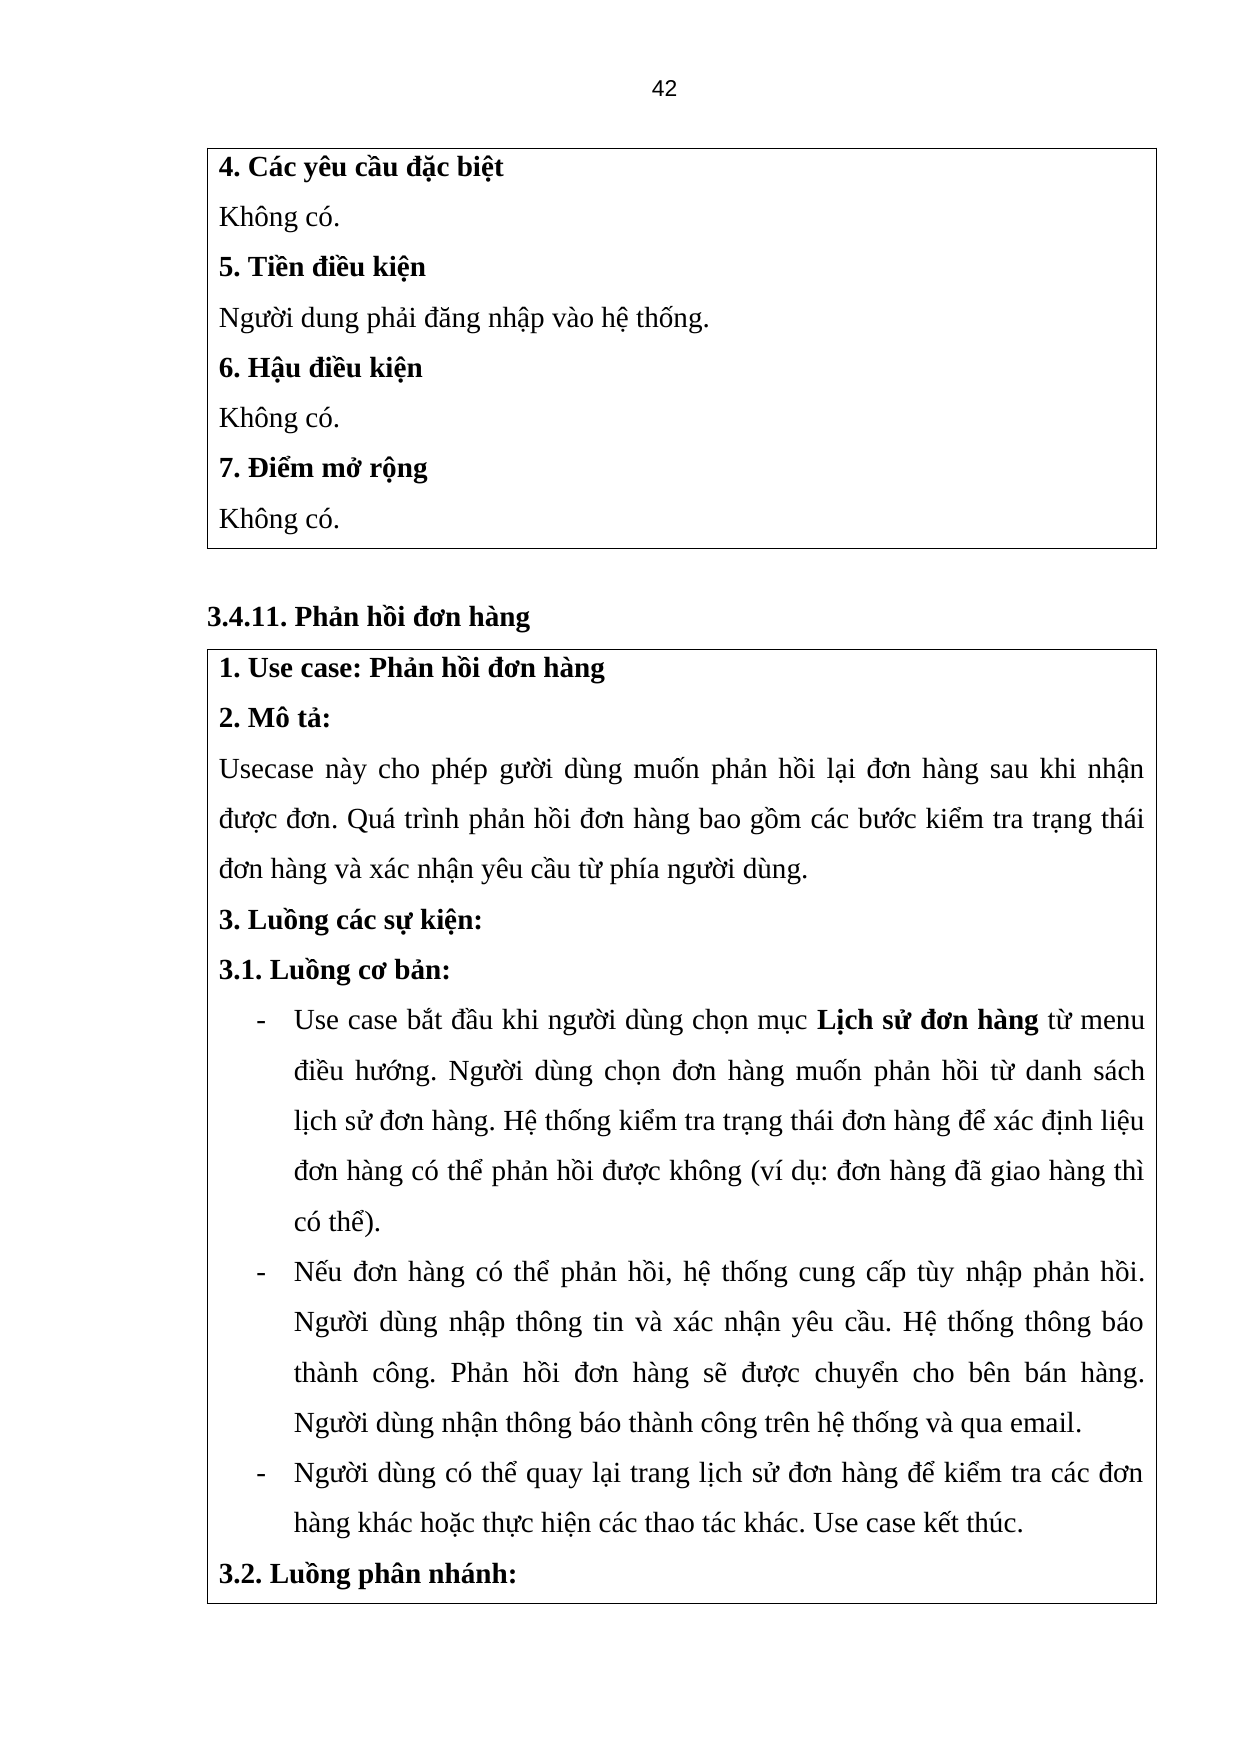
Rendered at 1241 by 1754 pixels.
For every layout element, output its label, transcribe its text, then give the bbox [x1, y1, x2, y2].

subtitle 3.4.11. Phản hồi đơn hàng [207, 599, 1122, 632]
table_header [208, 650, 1156, 1603]
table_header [208, 149, 1156, 548]
